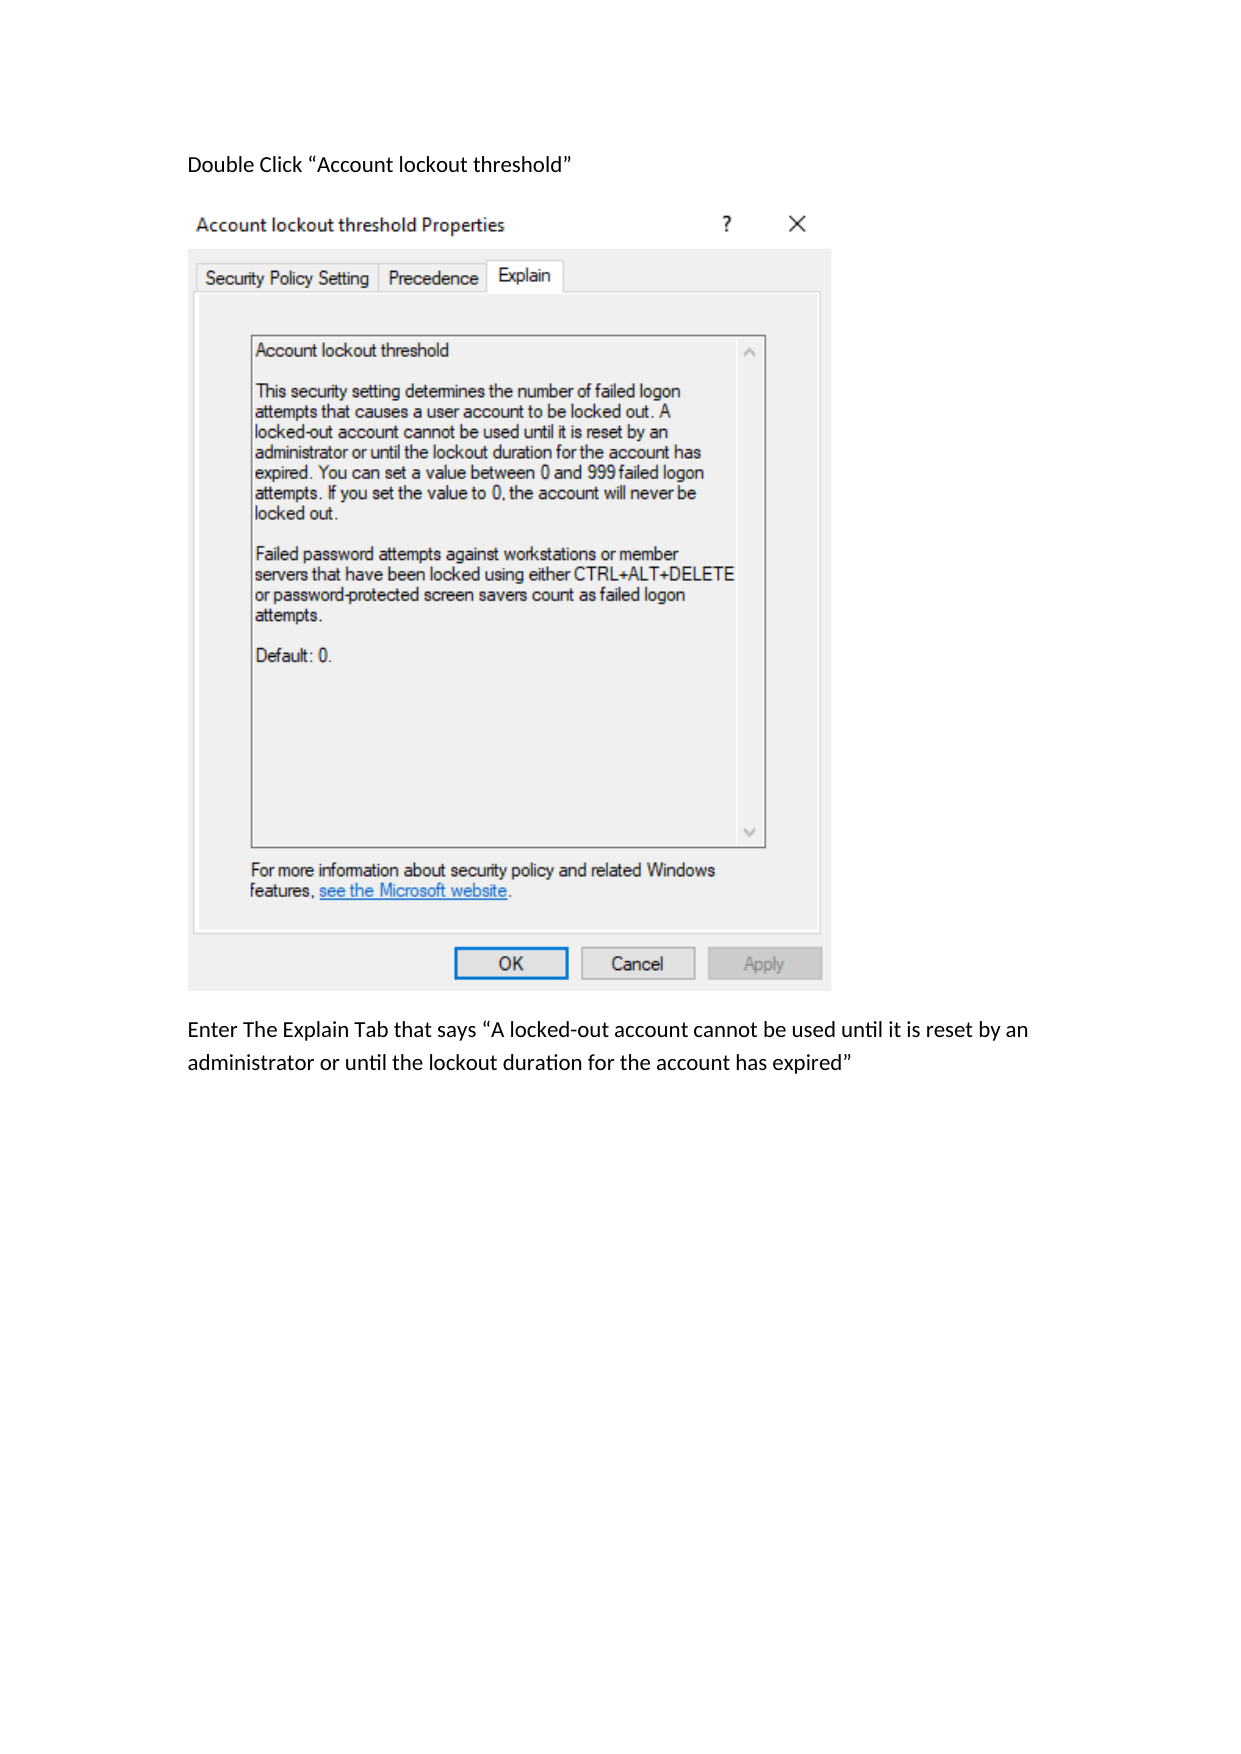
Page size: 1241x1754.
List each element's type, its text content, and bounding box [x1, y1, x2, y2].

picture [187, 203, 832, 991]
text Enter The Explain Tab that says “A locked-out account cannot be used until it is reset by an administrator or until the lockout duration for the account has expired” [187, 1016, 1053, 1076]
text Double Click “Account lockout threshold” [187, 150, 1053, 178]
